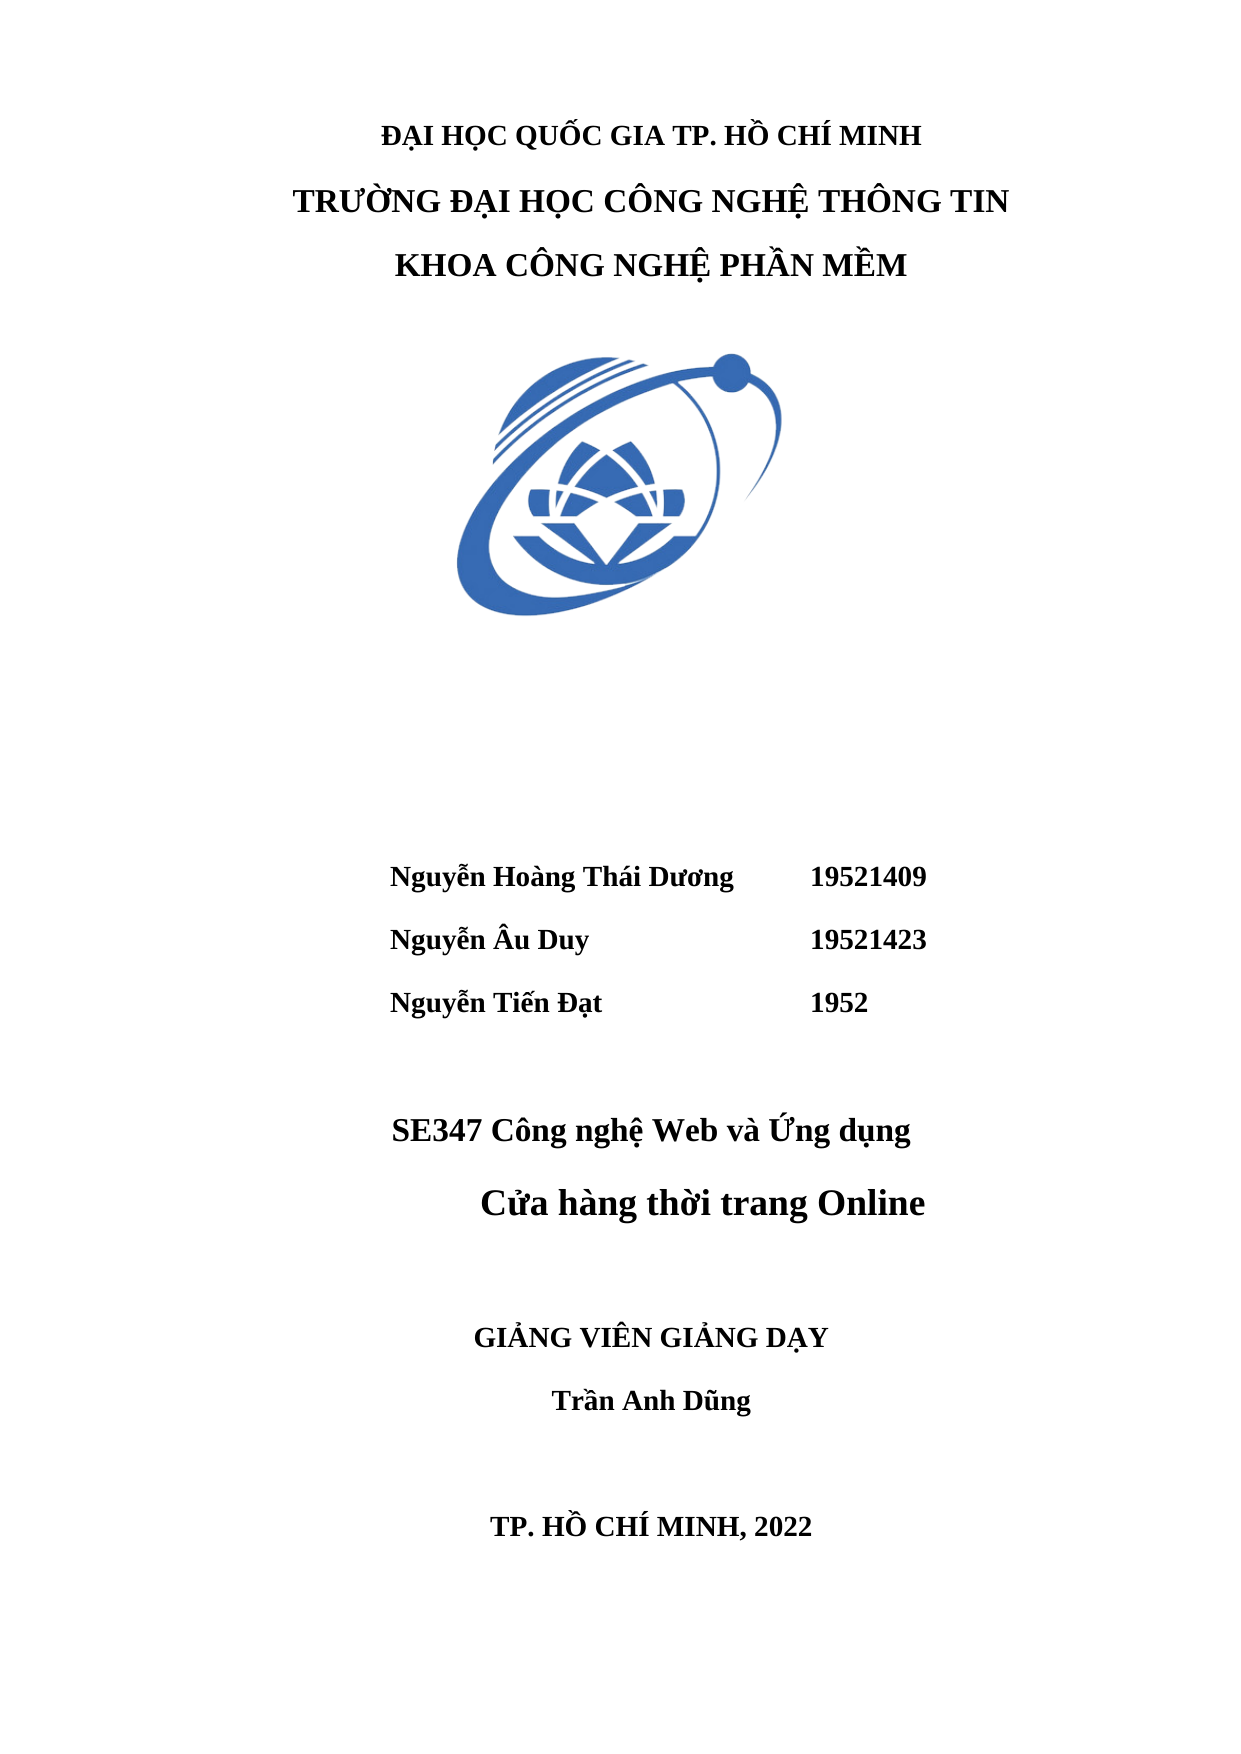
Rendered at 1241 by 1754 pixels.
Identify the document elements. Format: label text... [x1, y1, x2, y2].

text TRƯỜNG ĐẠI HỌC CÔNG NGHỆ THÔNG TIN [150, 181, 1122, 219]
text KHOA CÔNG NGHỆ PHẦN MỀM [150, 245, 1122, 283]
text SE347 Công nghệ Web và Ứng dụng [150, 1111, 1122, 1149]
text Nguyễn Tiến Đạt 1952 [150, 985, 1122, 1018]
text Nguyễn Hoàng Thái Dương 19521409 [150, 859, 1122, 893]
picture [455, 352, 785, 625]
text ĐẠI HỌC QUỐC GIA TP. HỒ CHÍ MINH [150, 118, 1122, 152]
text Trần Anh Dũng [150, 1383, 1122, 1417]
text Nguyễn Âu Duy 19521423 [150, 922, 1122, 956]
text Cửa hàng thời trang Online [150, 1181, 1122, 1224]
text TP. HỒ CHÍ MINH, 2022 [150, 1509, 1122, 1543]
text GIẢNG VIÊN GIẢNG DẠY [150, 1321, 1122, 1354]
